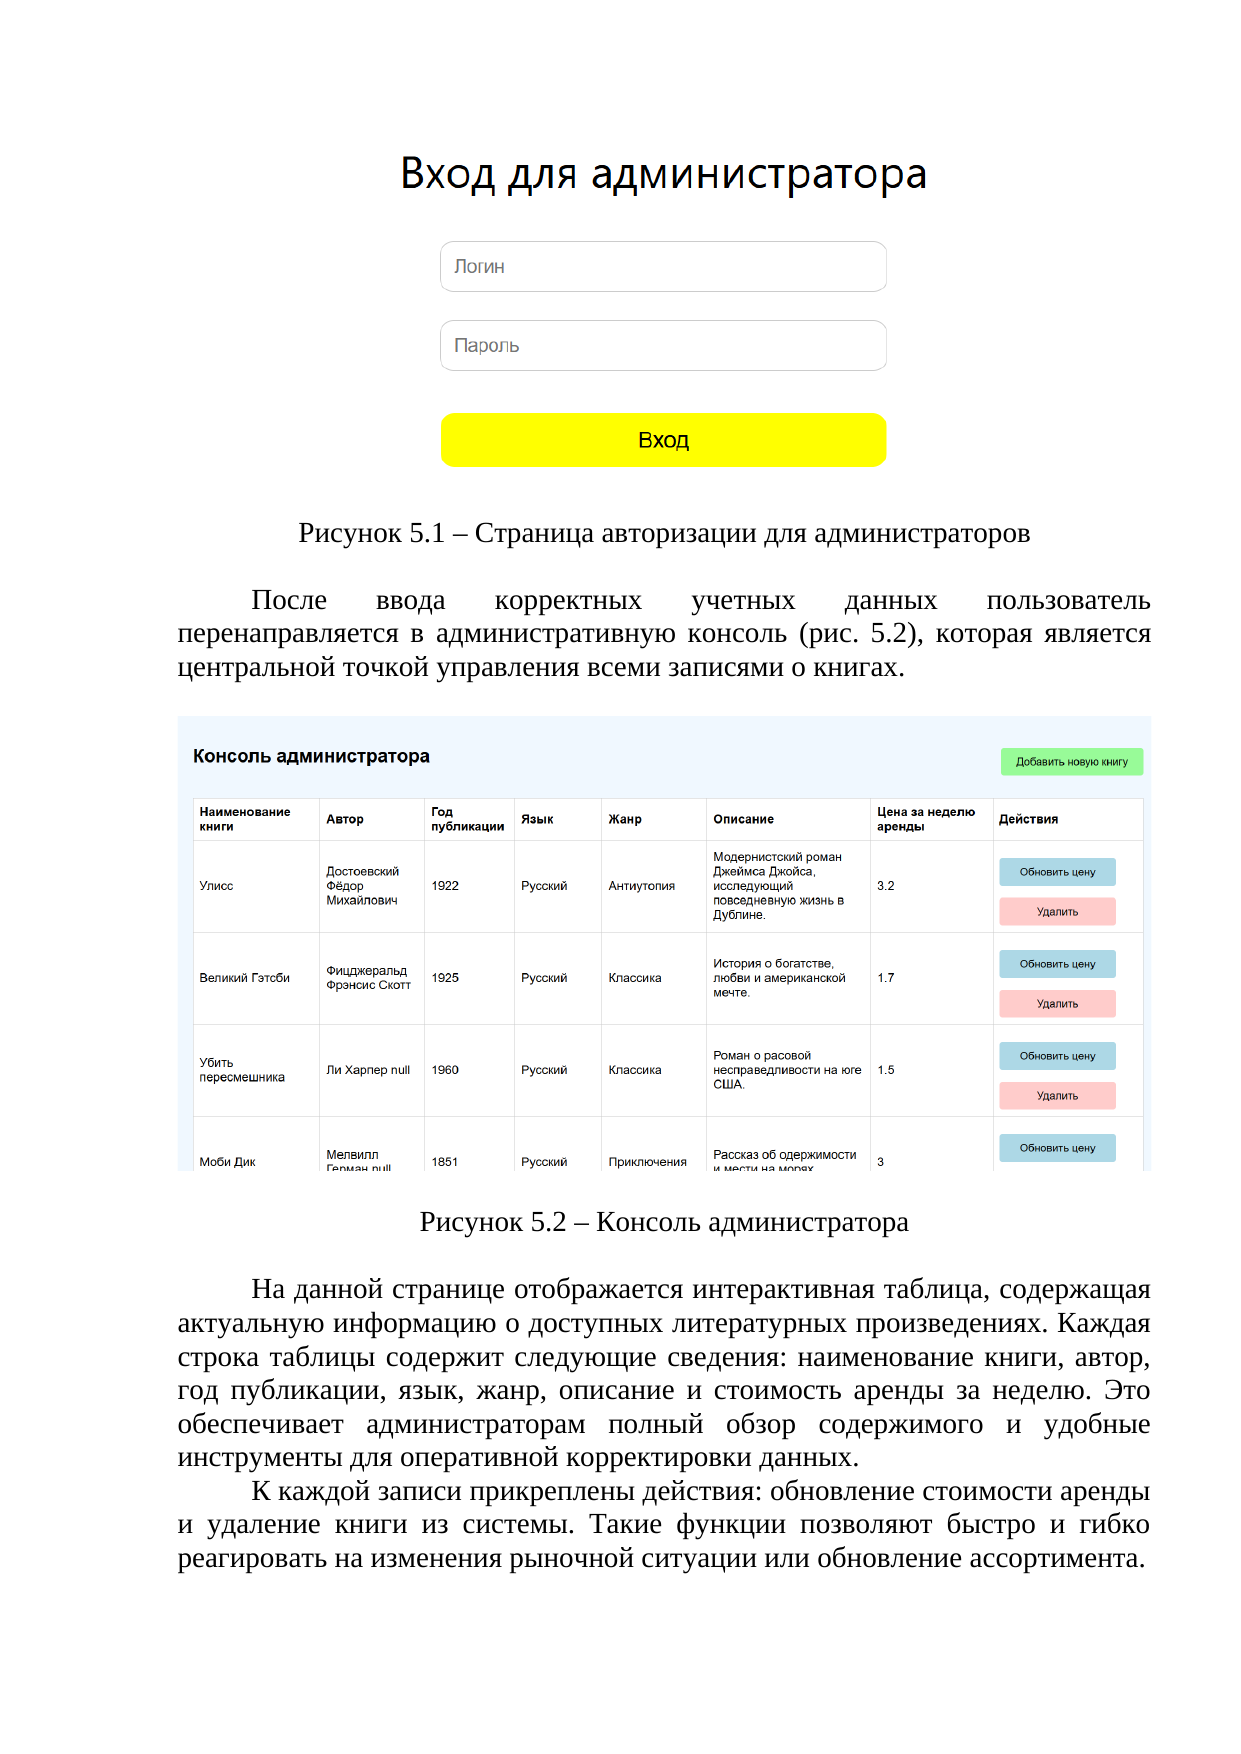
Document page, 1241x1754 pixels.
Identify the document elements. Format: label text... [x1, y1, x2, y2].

text Рисунок 5.2 – Консоль администратора [177, 1204, 1152, 1238]
text На данной странице отображается интерактивная таблица, содержащая актуальную информацию о доступных литературных произведениях. Каждая строка таблицы содержит следующие сведения: наименование книги, автор, год публикации, язык, жанр, описание и стоимость аренды за неделю. Это обеспечивает администраторам полный обзор содержимого и удобные инструменты для оперативной корректировки данных. [177, 1272, 1152, 1473]
text К каждой записи прикреплены действия: обновление стоимости аренды и удаление книги из системы. Такие функции позволяют быстро и гибко реагировать на изменения рыночной ситуации или обновление ассортимента. [177, 1473, 1152, 1573]
picture [177, 716, 1152, 1171]
text Рисунок 5.1 – Страница авторизации для администраторов [177, 515, 1152, 548]
text После ввода корректных учетных данных пользователь перенаправляется в административную консоль (рис. 5.2), которая является центральной точкой управления всеми записями о книгах. [177, 582, 1152, 683]
picture [312, 126, 1017, 515]
